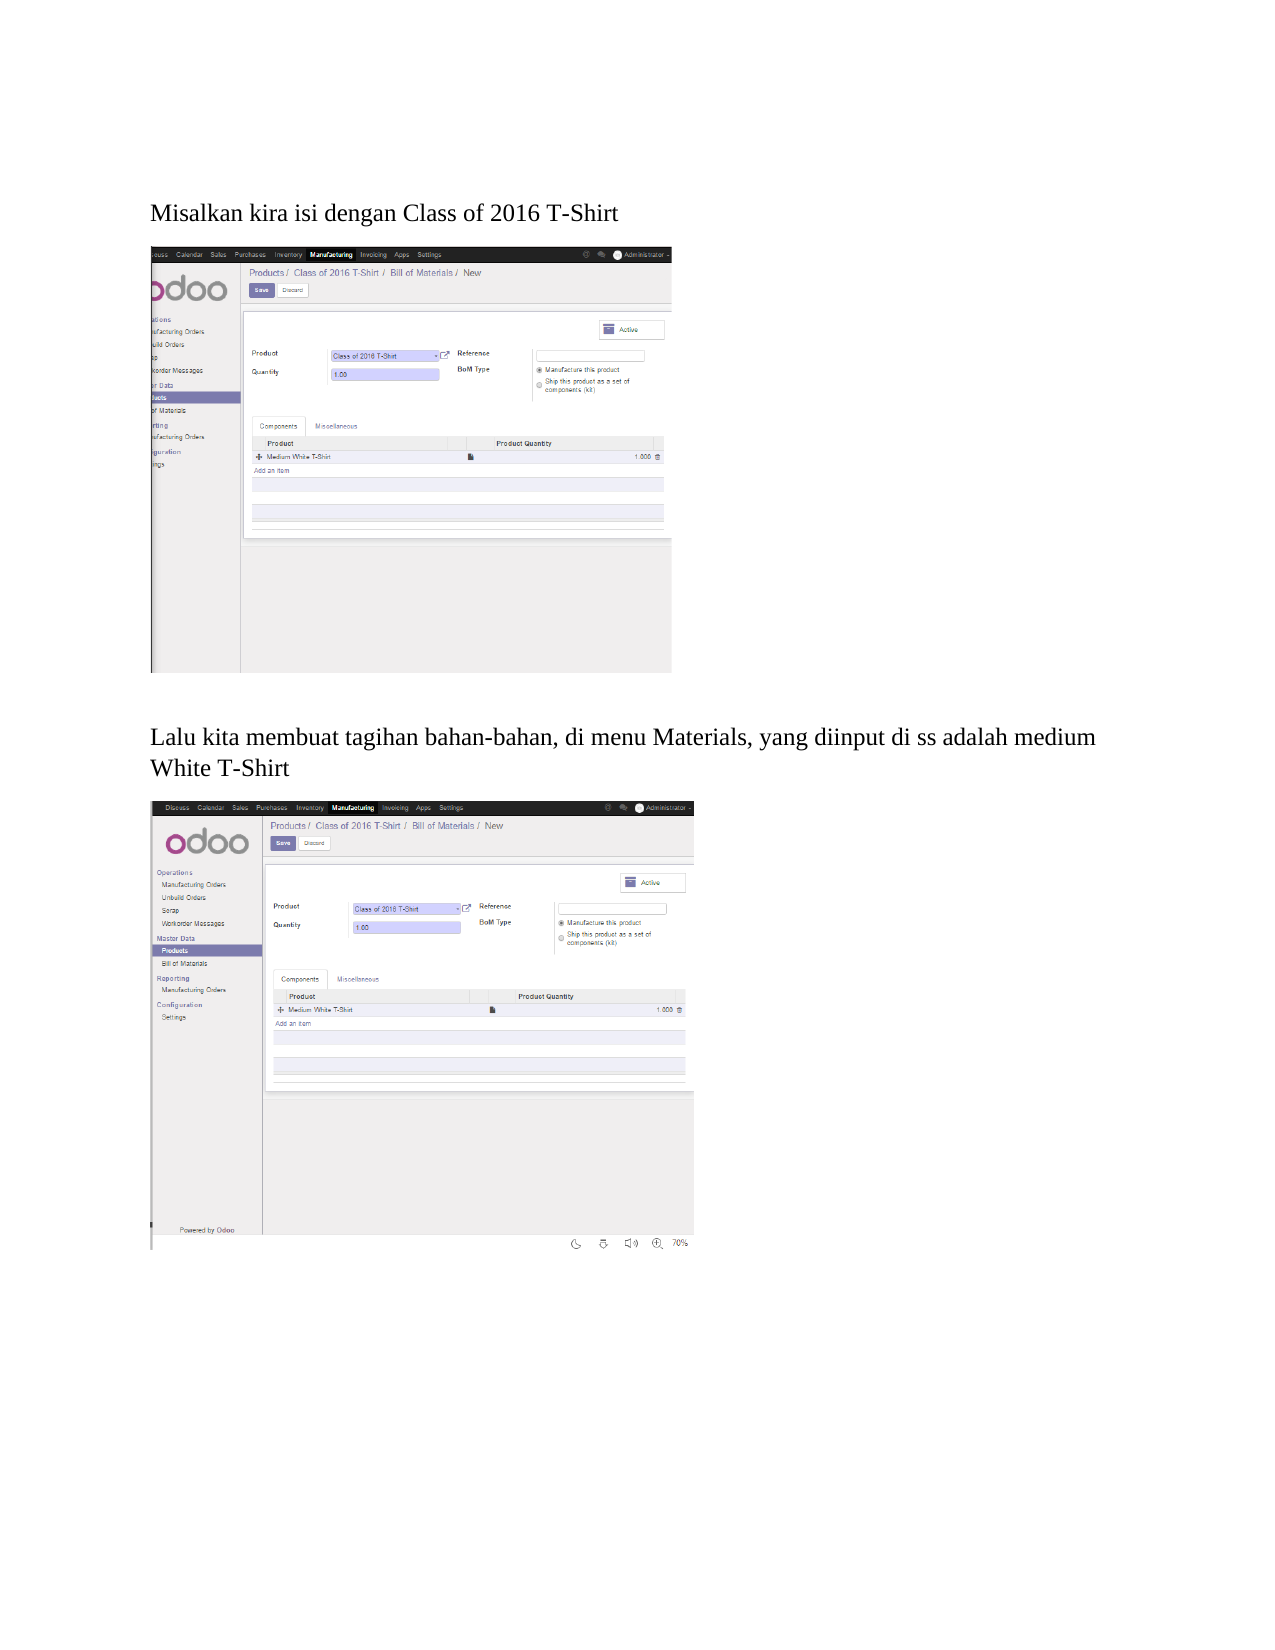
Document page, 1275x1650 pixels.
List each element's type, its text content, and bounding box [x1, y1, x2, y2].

text Lalu kita membuat tagihan bahan-bahan, di menu Materials, yang diinput di ss adalah medium White T-Shirt [150, 722, 1125, 782]
text Misalkan kira isi dengan Class of 2016 T-Shirt [150, 198, 1125, 226]
picture [150, 246, 672, 673]
picture [150, 801, 694, 1250]
